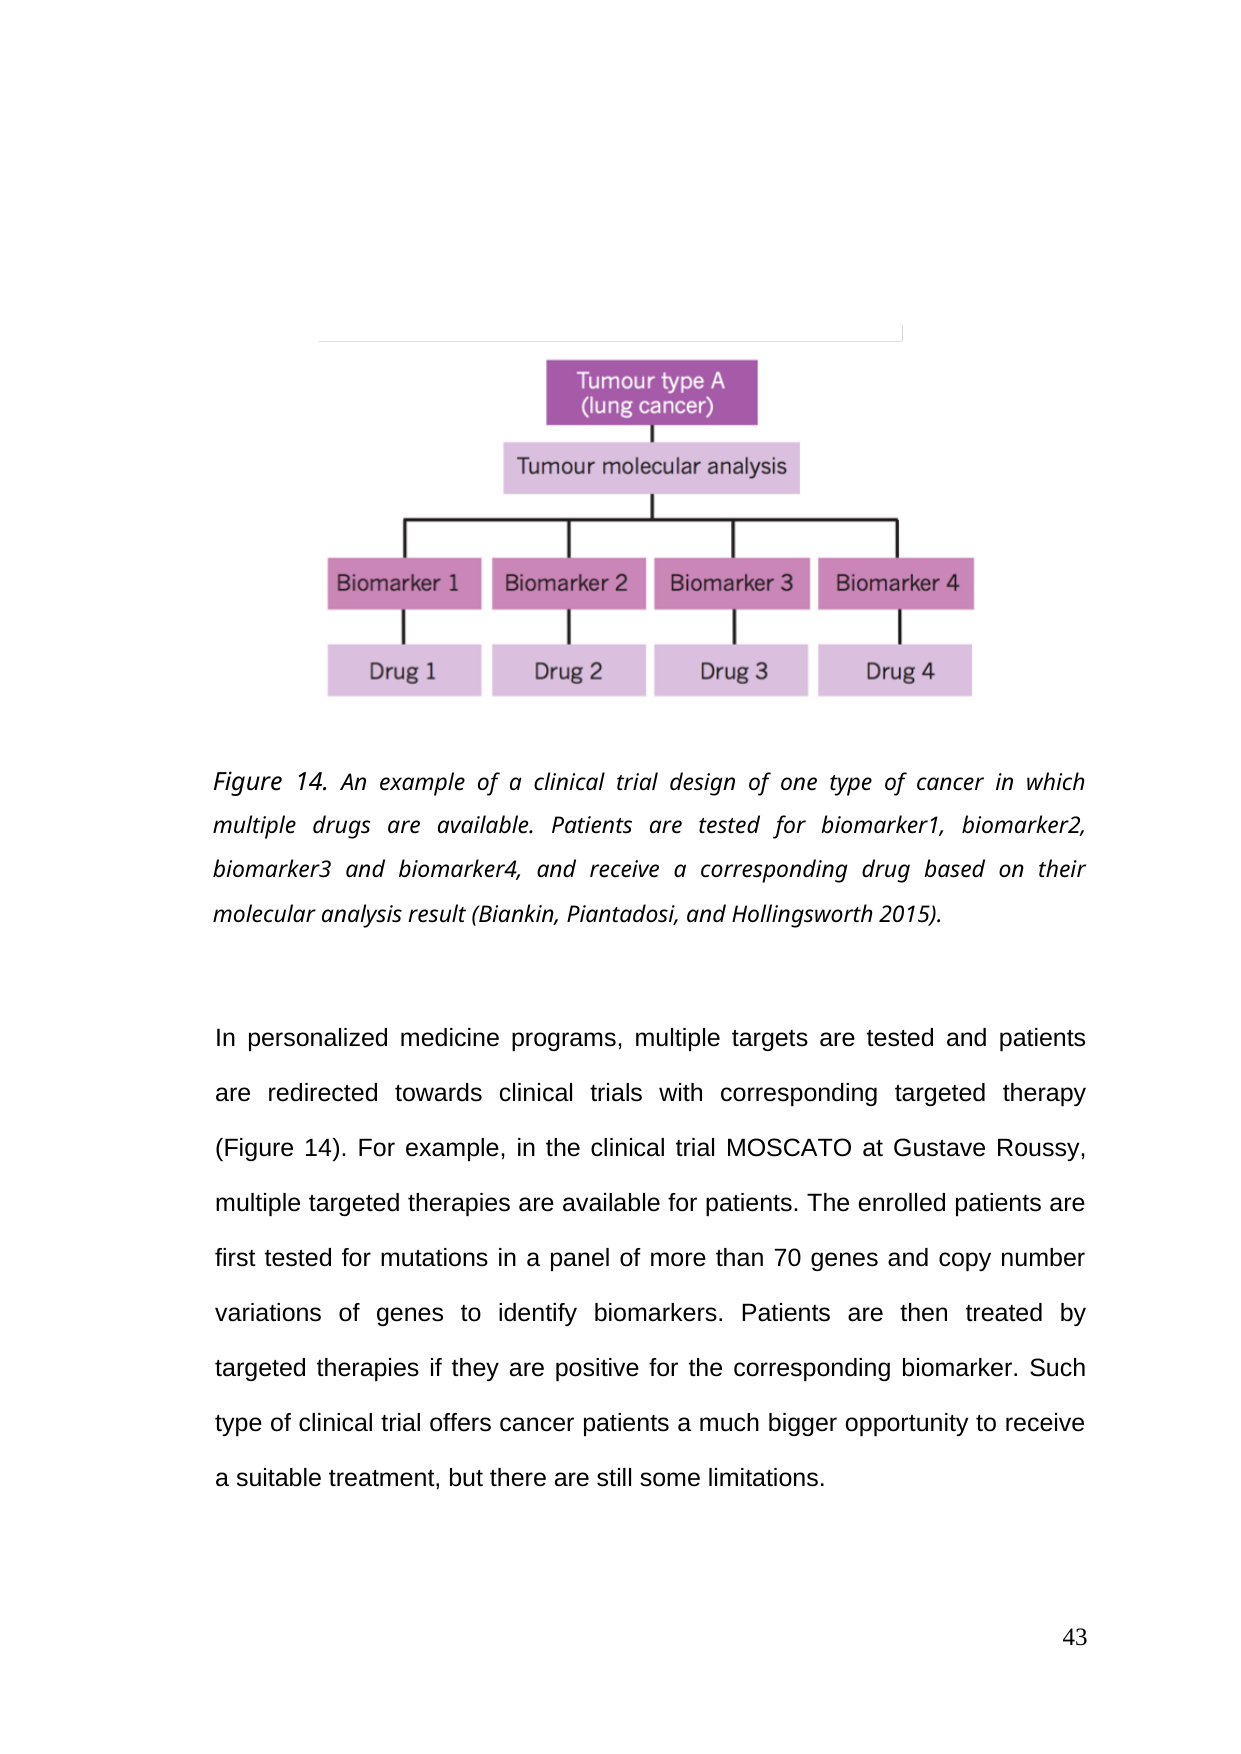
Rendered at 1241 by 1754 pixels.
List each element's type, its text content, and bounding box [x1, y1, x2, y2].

picture [318, 325, 984, 714]
